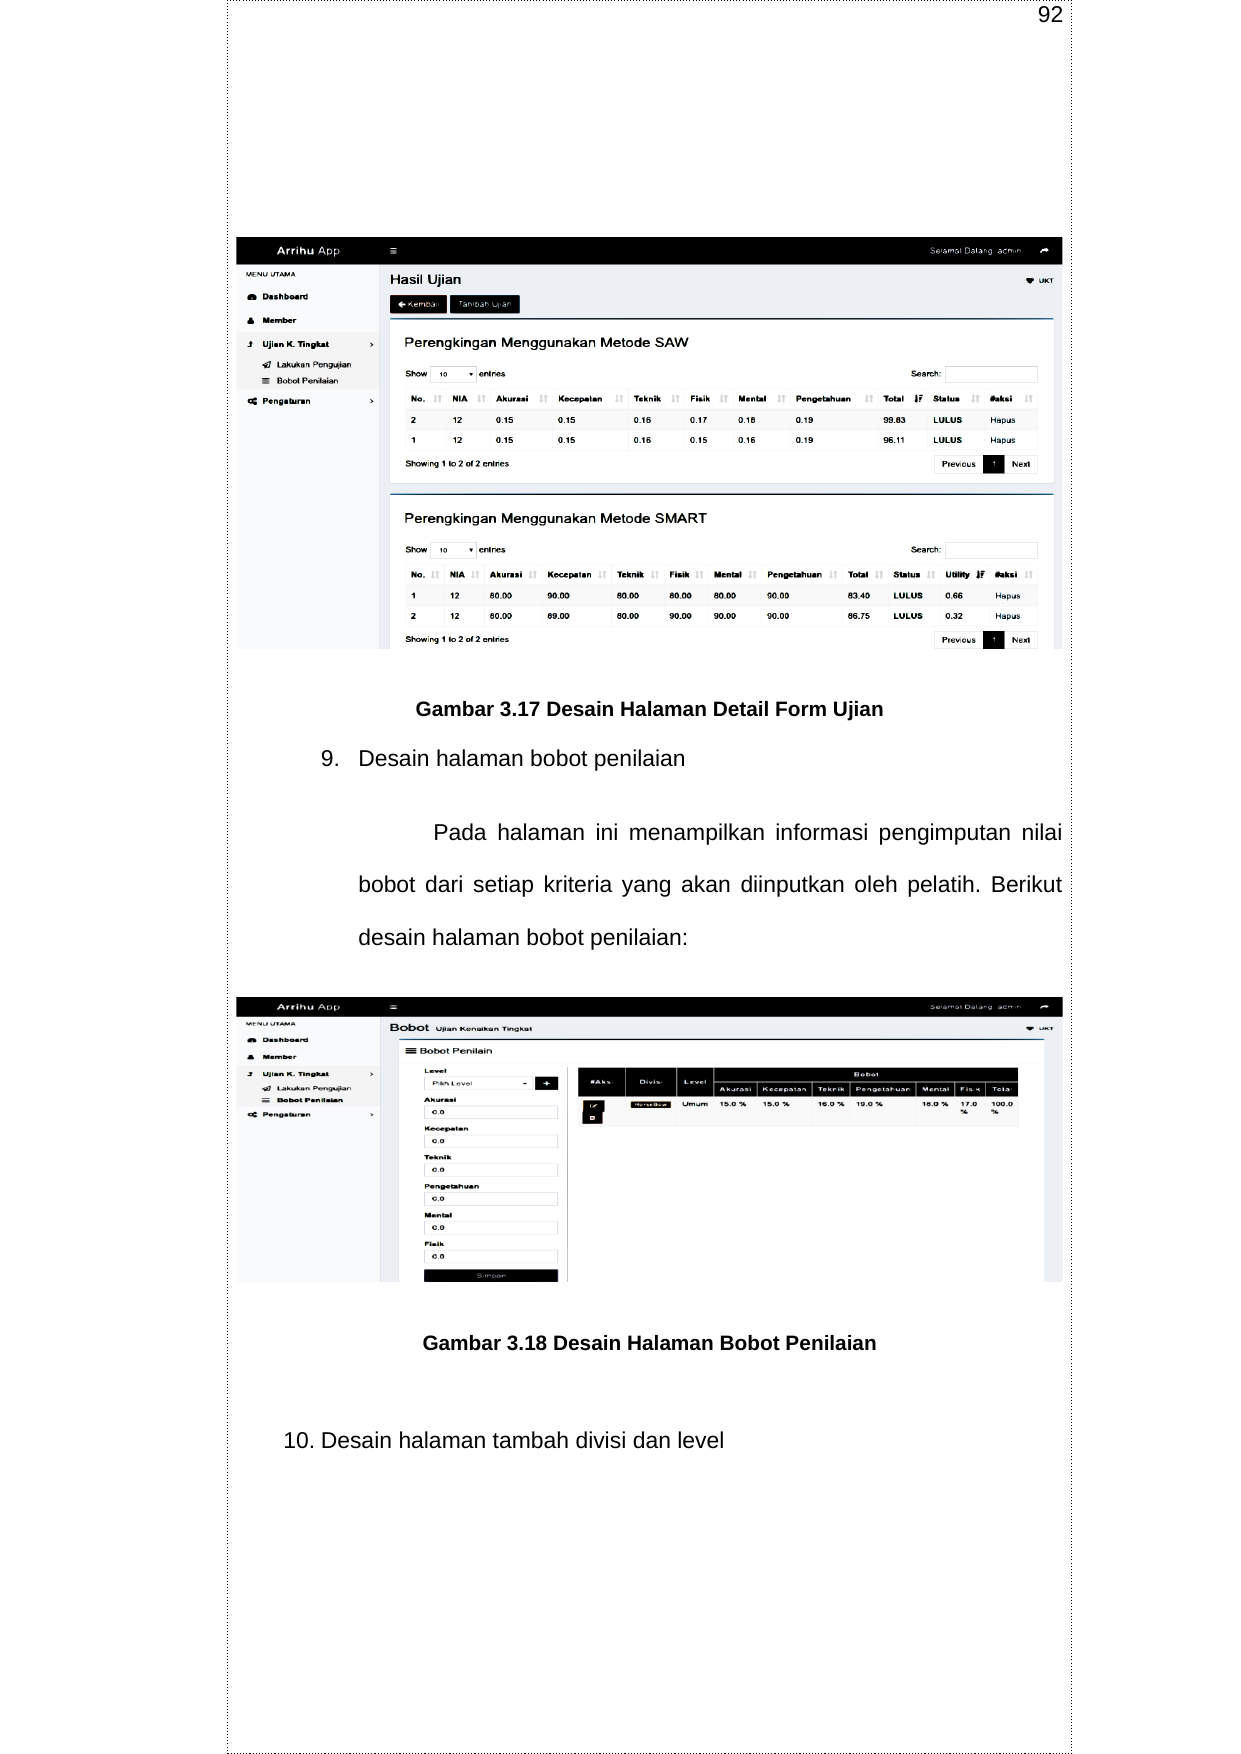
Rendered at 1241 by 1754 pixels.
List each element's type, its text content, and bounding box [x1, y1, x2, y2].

list Desain halaman tambah divisi dan level [283, 1427, 1063, 1453]
picture [236, 997, 1063, 1282]
text Gambar 3.18 Desain Halaman Bobot Penilaian [236, 1331, 1063, 1355]
picture [236, 237, 1063, 649]
list Desain halaman bobot penilaian [321, 745, 1063, 771]
text Gambar 3.17 Desain Halaman Detail Form Ujian [236, 697, 1063, 721]
text Pada halaman ini menampilkan informasi pengimputan nilai bobot dari setiap kriteria yang akan diinputkan oleh pelatih. Berikut desain halaman bobot penilaian: [358, 818, 1063, 950]
